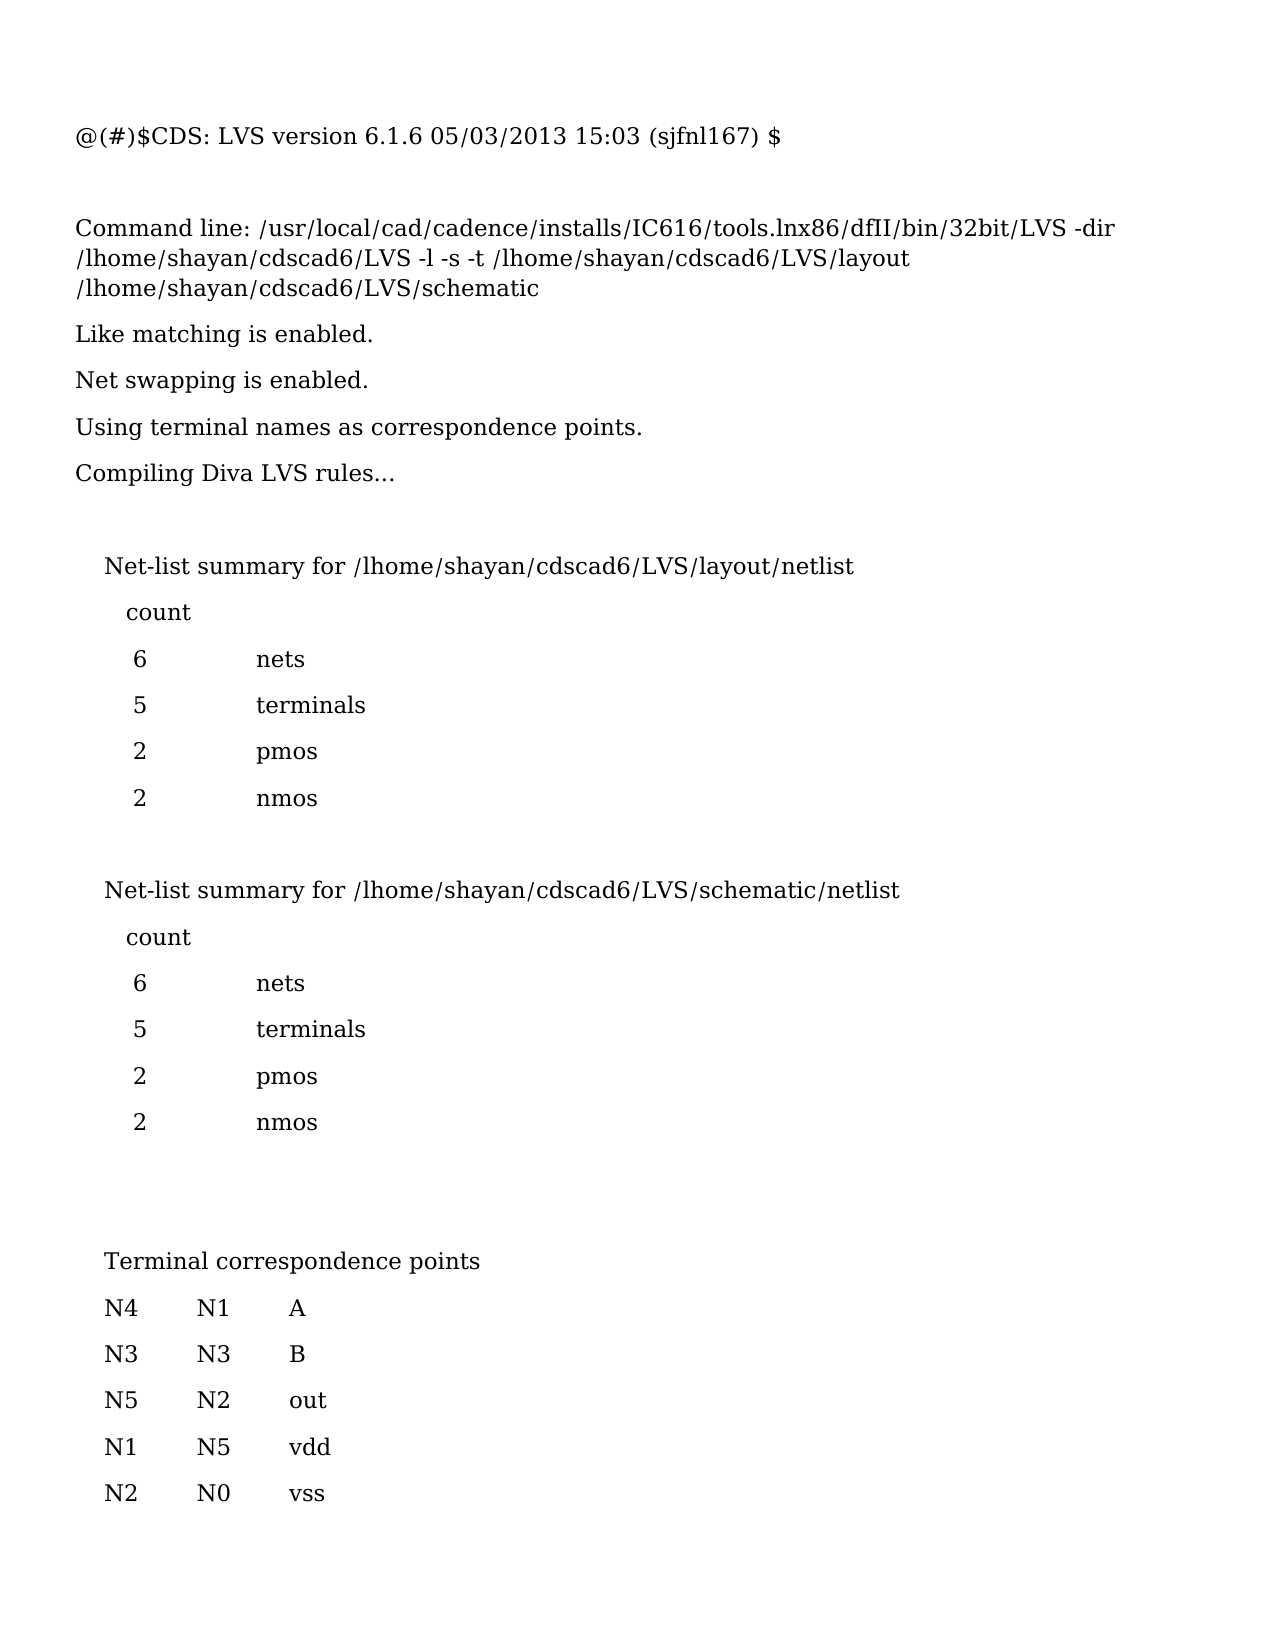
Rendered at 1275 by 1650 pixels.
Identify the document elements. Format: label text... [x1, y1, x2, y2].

text N1 N5 vdd [75, 1432, 1200, 1460]
text 2 nmos [75, 783, 1200, 811]
text 5 terminals [75, 1015, 1200, 1043]
text @(#)$CDS: LVS version 6.1.6 05/03/2013 15:03 (sjfnl167) $ [75, 121, 1200, 149]
text 2 pmos [75, 1061, 1200, 1089]
text Using terminal names as correspondence points. [75, 412, 1200, 440]
text Terminal correspondence points [75, 1247, 1200, 1274]
text count [75, 922, 1200, 950]
text count [75, 598, 1200, 625]
text Net swapping is enabled. [75, 366, 1200, 394]
text Compiling Diva LVS rules... [75, 459, 1200, 486]
text Command line: /usr/local/cad/cadence/installs/IC616/tools.lnx86/dfII/bin/32bit/LVS -dir /lhome/shayan/cdscad6/LVS -l -s -t /lhome/shayan/cdscad6/LVS/layout /lhome/shayan/cdscad6/LVS/schematic [75, 214, 1200, 301]
text N4 N1 A [75, 1293, 1200, 1321]
text 6 nets [75, 969, 1200, 996]
text 6 nets [75, 644, 1200, 672]
text N5 N2 out [75, 1386, 1200, 1413]
text 2 nmos [75, 1108, 1200, 1135]
text 2 pmos [75, 737, 1200, 764]
text N2 N0 vss [75, 1479, 1200, 1506]
text Net-list summary for /lhome/shayan/cdscad6/LVS/layout/netlist [75, 552, 1200, 579]
text N3 N3 B [75, 1339, 1200, 1367]
text Like matching is enabled. [75, 320, 1200, 347]
text Net-list summary for /lhome/shayan/cdscad6/LVS/schematic/netlist [75, 876, 1200, 903]
text 5 terminals [75, 691, 1200, 718]
